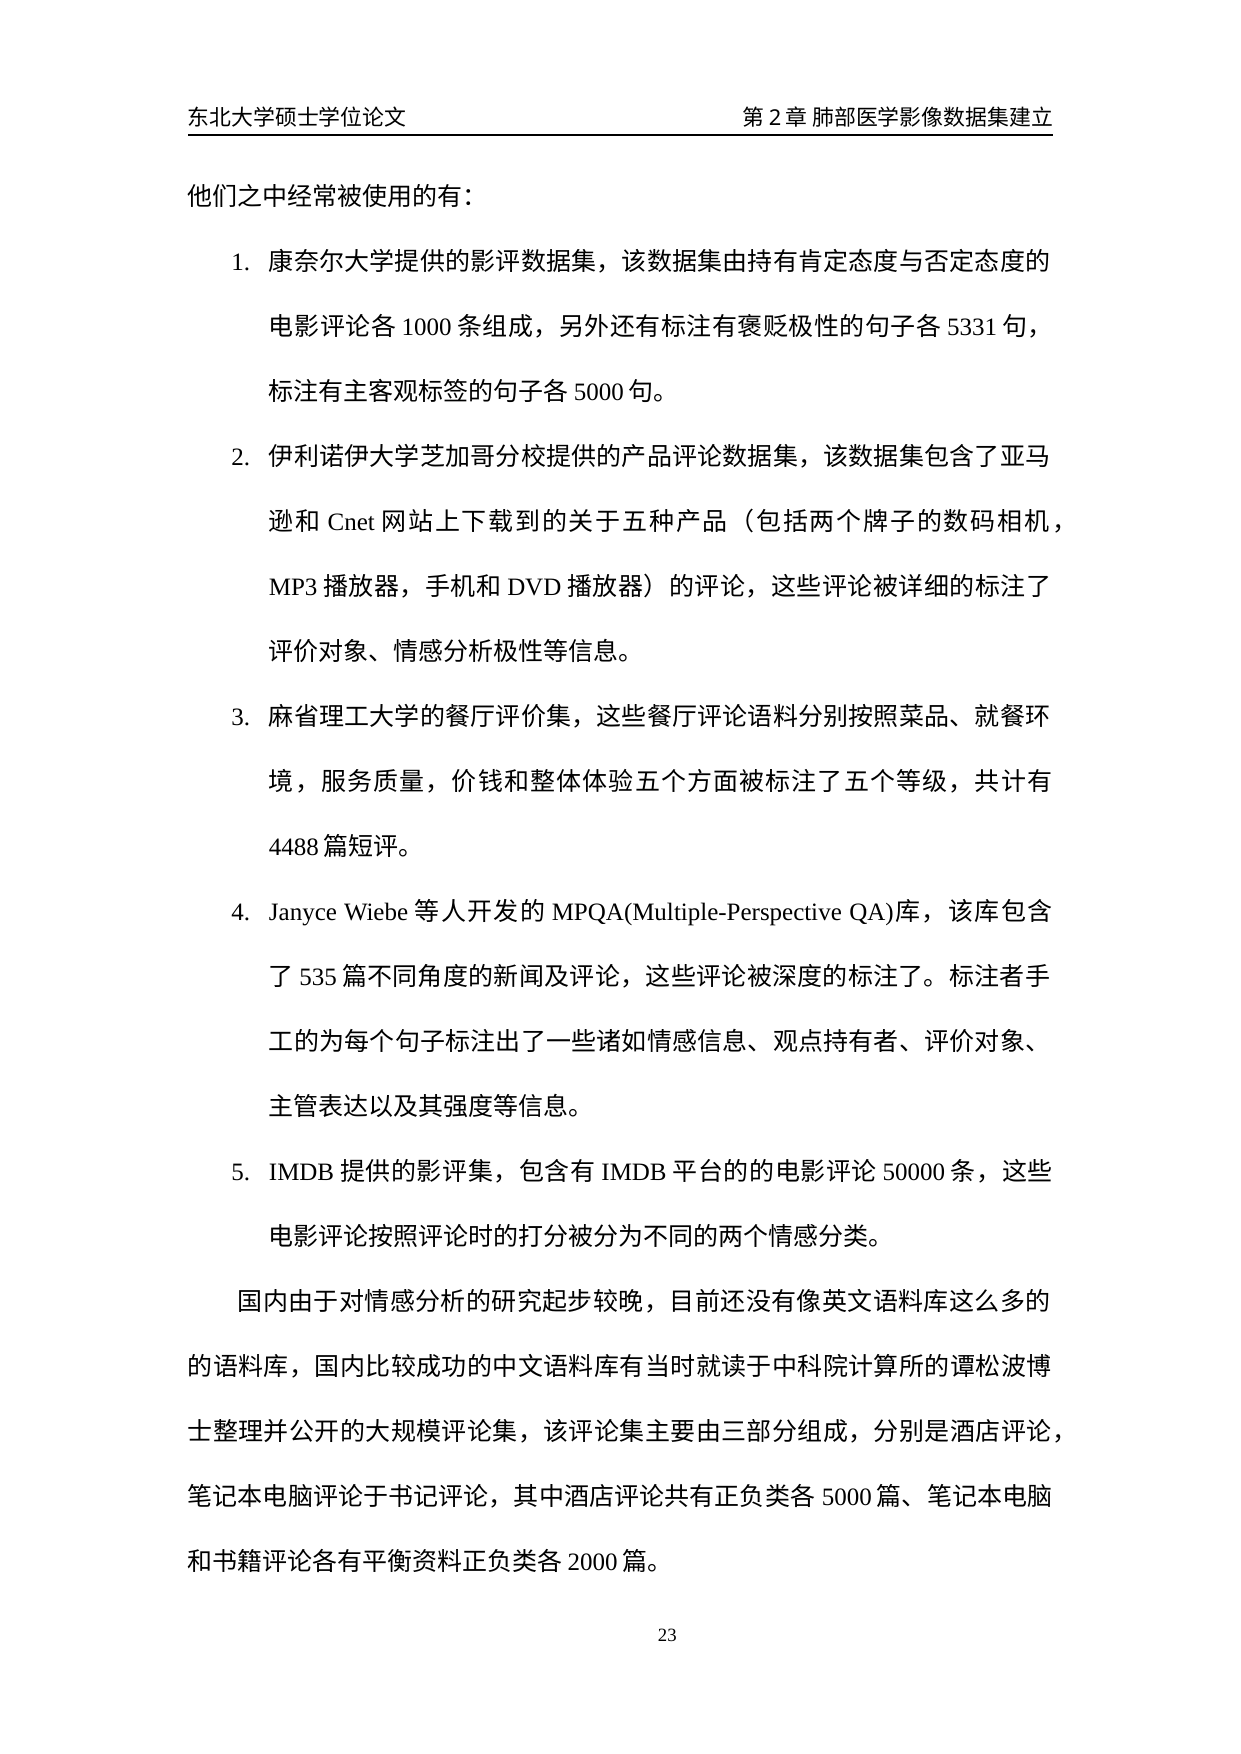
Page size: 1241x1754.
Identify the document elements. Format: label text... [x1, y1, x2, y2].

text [187, 162, 1053, 227]
list 康奈尔大学提供的影评数据集，该数据集由持有肯定态度与否定态度的电影评论各1000条组成，另外还有标注有褒贬极性的句子各5331句，标注有主客观标签的句子各5000句。 [231, 227, 1053, 422]
list Janyce Wiebe等人开发的MPQA(Multiple-Perspective QA)库，该库包含了535篇不同角度的新闻及评论，这些评论被深度的标注了。标注者手工的为每个句子标注出了一些诸如情感信息、观点持有者、评价对象、主管表达以及其强度等信息。 [231, 877, 1053, 1137]
list IMDB提供的影评集，包含有IMDB平台的的电影评论50000条，这些电影评论按照评论时的打分被分为不同的两个情感分类。 [231, 1137, 1053, 1267]
list 伊利诺伊大学芝加哥分校提供的产品评论数据集，该数据集包含了亚马逊和Cnet网站上下载到的关于五种产品（包括两个牌子的数码相机，MP3播放器，手机和DVD播放器）的评论，这些评论被详细的标注了评价对象、情感分析极性等信息。 [231, 422, 1053, 682]
list 麻省理工大学的餐厅评价集，这些餐厅评论语料分别按照菜品、就餐环境，服务质量，价钱和整体体验五个方面被标注了五个等级，共计有4488篇短评。 [231, 682, 1053, 877]
text 国内由于对情感分析的研究起步较晚，目前还没有像英文语料库这么多的的语料库，国内比较成功的中文语料库有当时就读于中科院计算所的谭松波博士整理并公开的大规模评论集，该评论集主要由三部分组成，分别是酒店评论，笔记本电脑评论于书记评论，其中酒店评论共有正负类各5000篇、笔记本电脑和书籍评论各有平衡资料正负类各2000篇。 [187, 1267, 1053, 1592]
